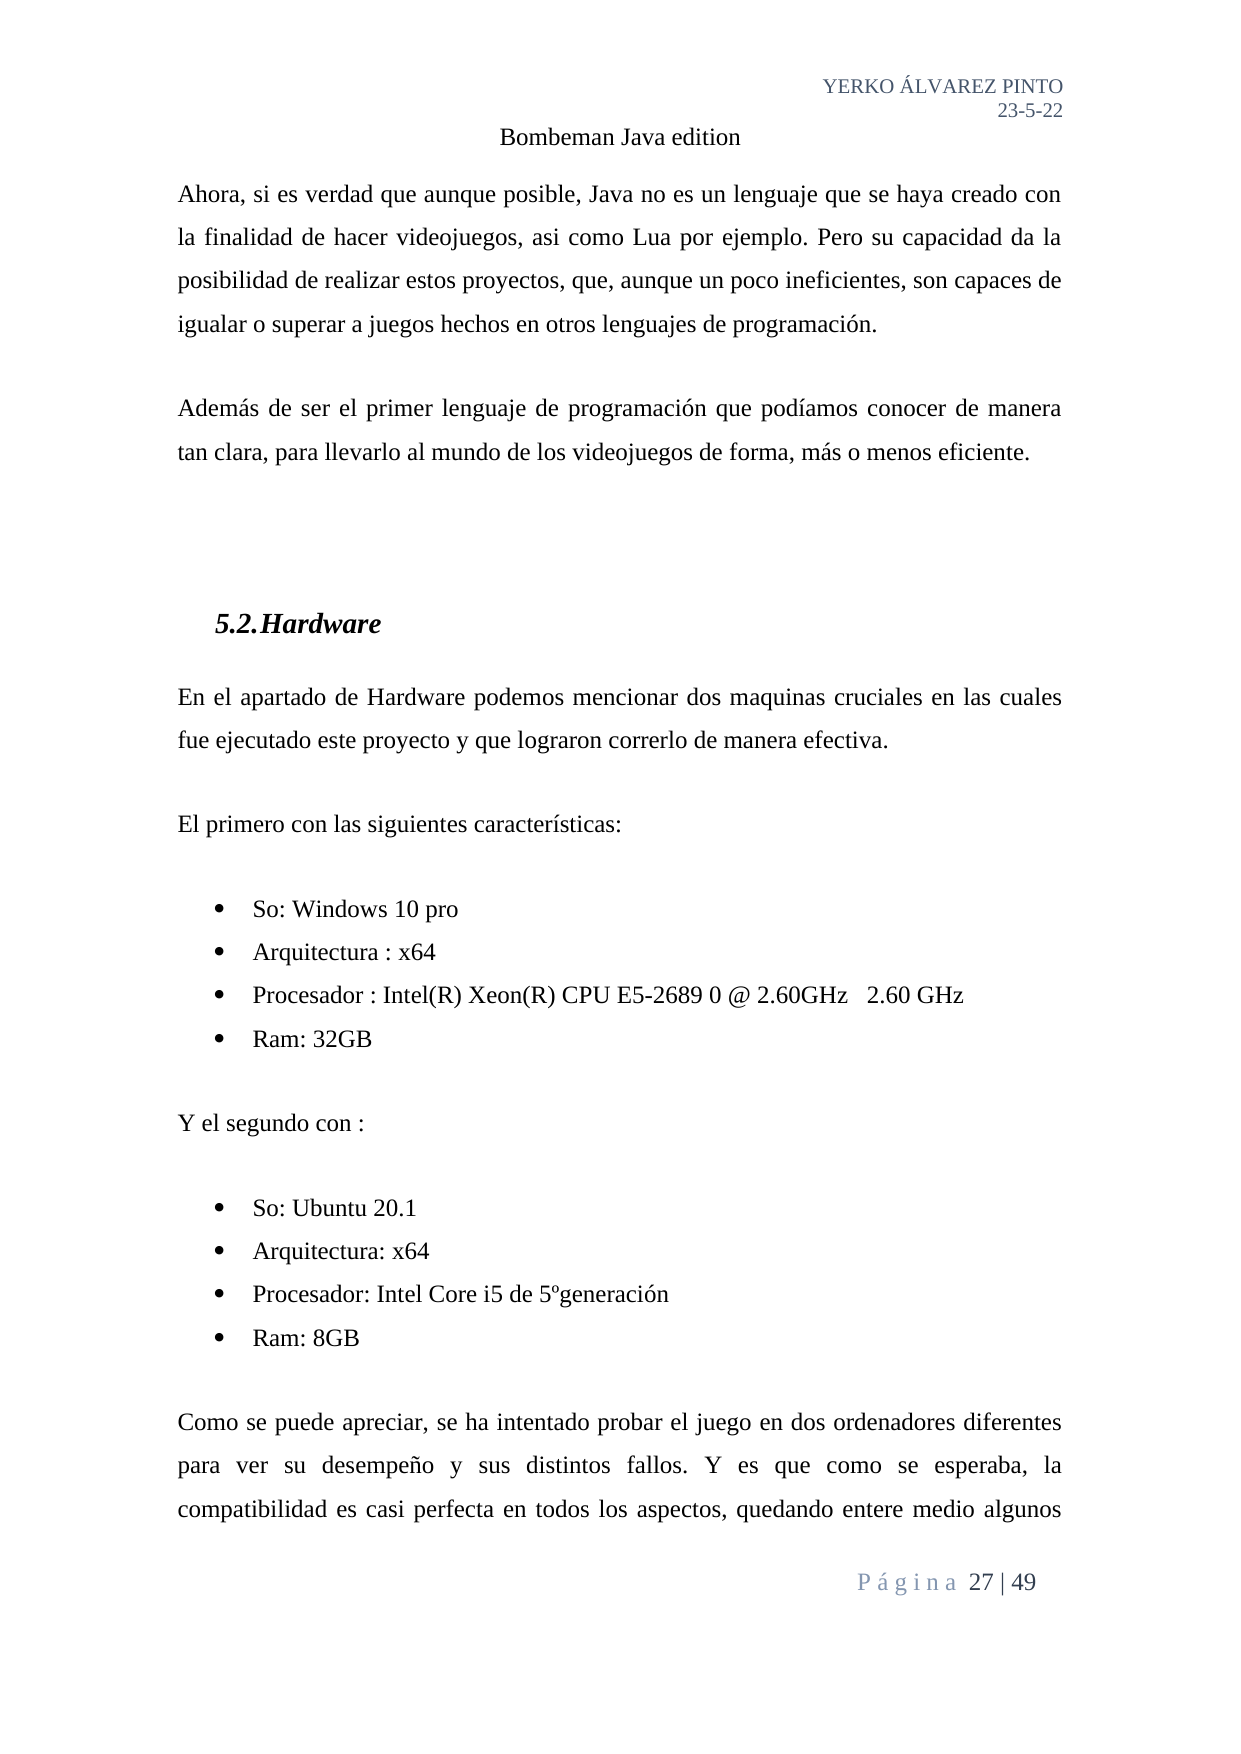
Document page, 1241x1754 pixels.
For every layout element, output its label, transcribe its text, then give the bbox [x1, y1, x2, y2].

list Arquitectura : x64 [215, 937, 1063, 966]
text Ahora, si es verdad que aunque posible, Java no es un lenguaje que se haya creado con la finalidad de hacer videojuegos, asi como Lua por ejemplo. Pero su capacidad da la posibilidad de realizar estos proyectos, que, aunque un poco ineficientes, son capaces de igualar o superar a juegos hechos en otros lenguajes de programación. [177, 179, 1063, 337]
list Ram: 8GB [215, 1323, 1063, 1351]
list Ram: 32GB [215, 1024, 1063, 1052]
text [177, 1407, 1063, 1522]
list So: Ubuntu 20.1 [215, 1193, 1063, 1222]
list Procesador: Intel Core i5 de 5ºgeneración [215, 1279, 1063, 1308]
list Arquitectura: x64 [215, 1236, 1063, 1265]
text Además de ser el primer lenguaje de programación que podíamos conocer de manera tan clara, para llevarlo al mundo de los videojuegos de forma, más o menos eficiente. [177, 393, 1063, 465]
subtitle Hardware [215, 606, 1063, 640]
text El primero con las siguientes características: [177, 809, 1063, 838]
list So: Windows 10 pro [215, 894, 1063, 923]
list Procesador : Intel(R) Xeon(R) CPU E5-2689 0 @ 2.60GHz 2.60 GHz [215, 981, 1063, 1009]
text En el apartado de Hardware podemos mencionar dos maquinas cruciales en las cuales fue ejecutado este proyecto y que lograron correrlo de manera efectiva. [177, 682, 1063, 753]
text Y el segundo con : [177, 1108, 1063, 1137]
